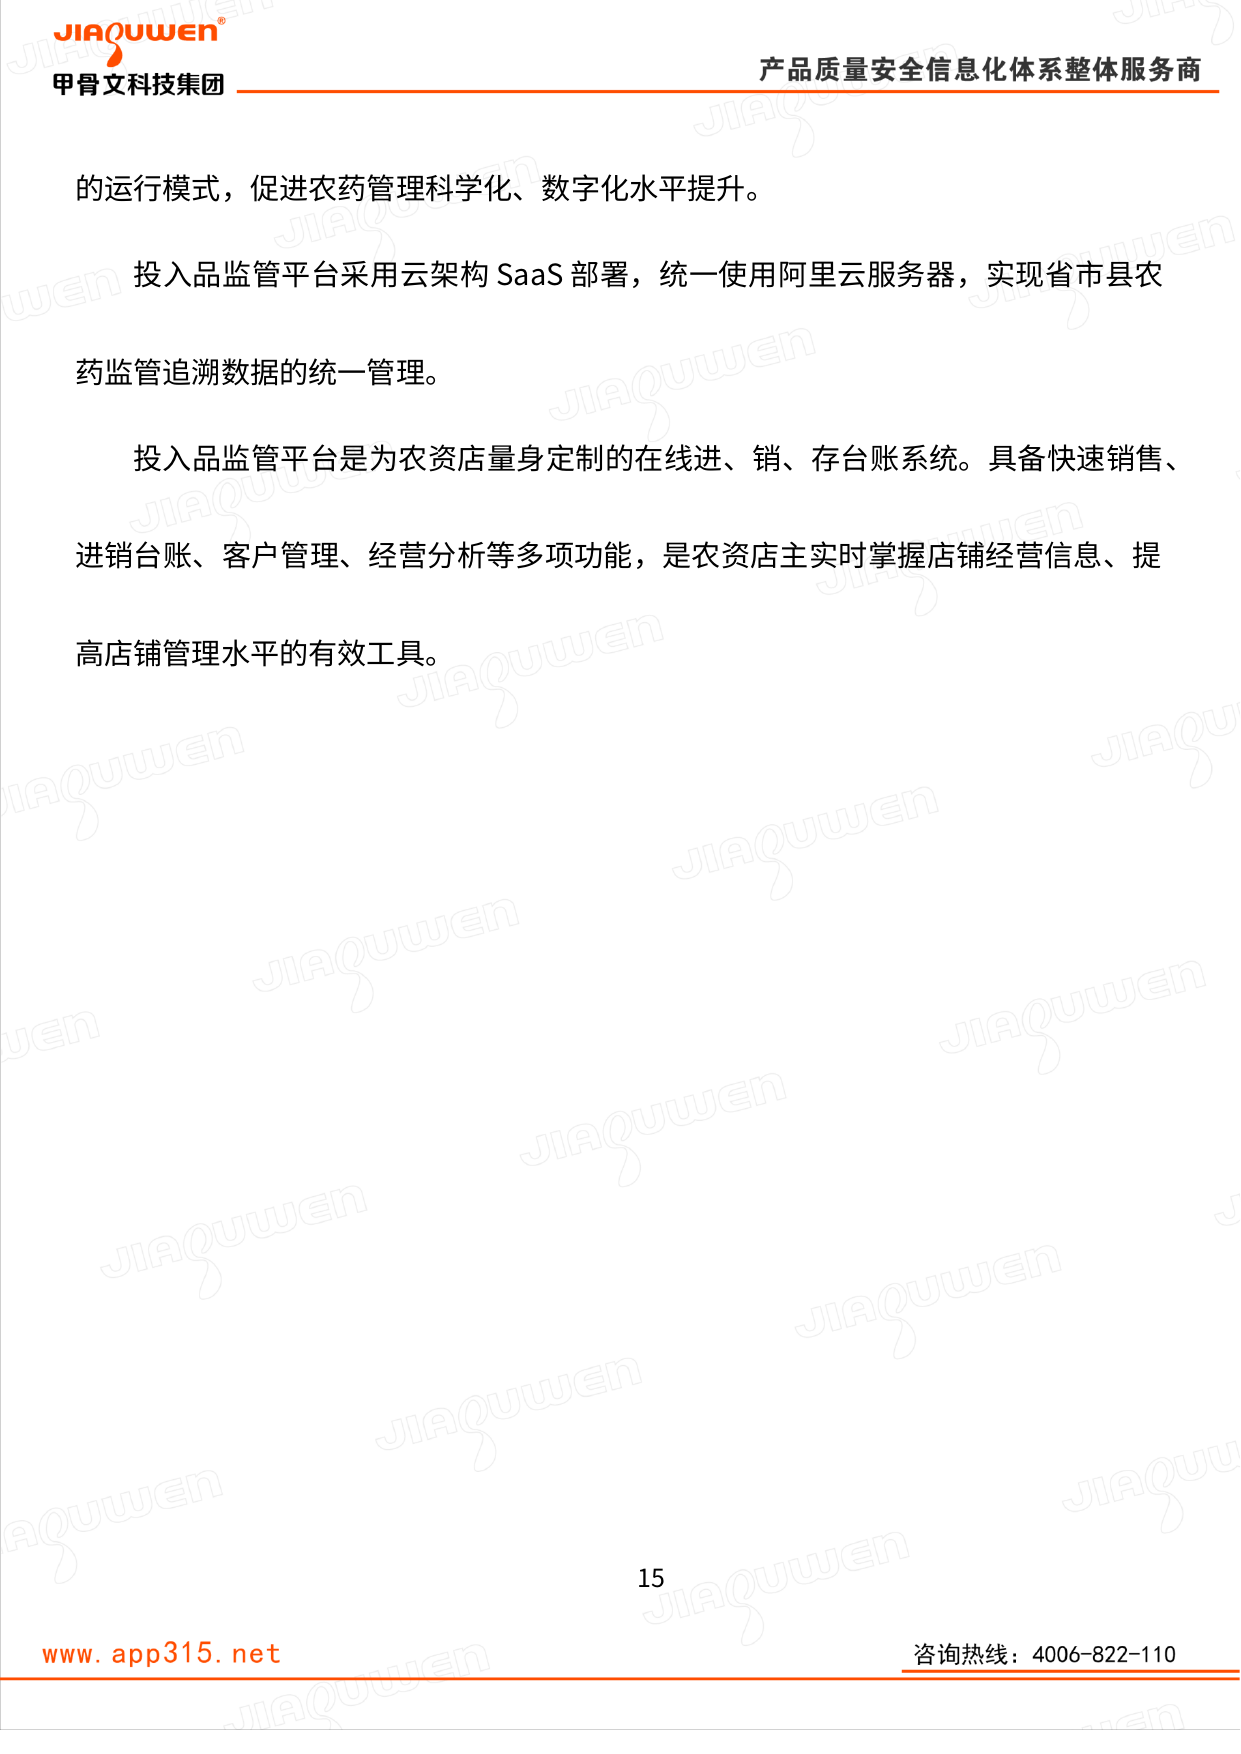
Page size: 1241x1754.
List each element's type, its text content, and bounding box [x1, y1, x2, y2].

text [75, 154, 1165, 219]
picture [0, 0, 1241, 1730]
text 投入品监管平台采用云架构SaaS部署，统一使用阿里云服务器，实现省市县农药监管追溯数据的统一管理。 [75, 240, 1165, 403]
text 投入品监管平台是为农资店量身定制的在线进、销、存台账系统。具备快速销售、进销台账、客户管理、经营分析等多项功能，是农资店主实时掌握店铺经营信息、提高店铺管理水平的有效工具。 [75, 424, 1165, 684]
